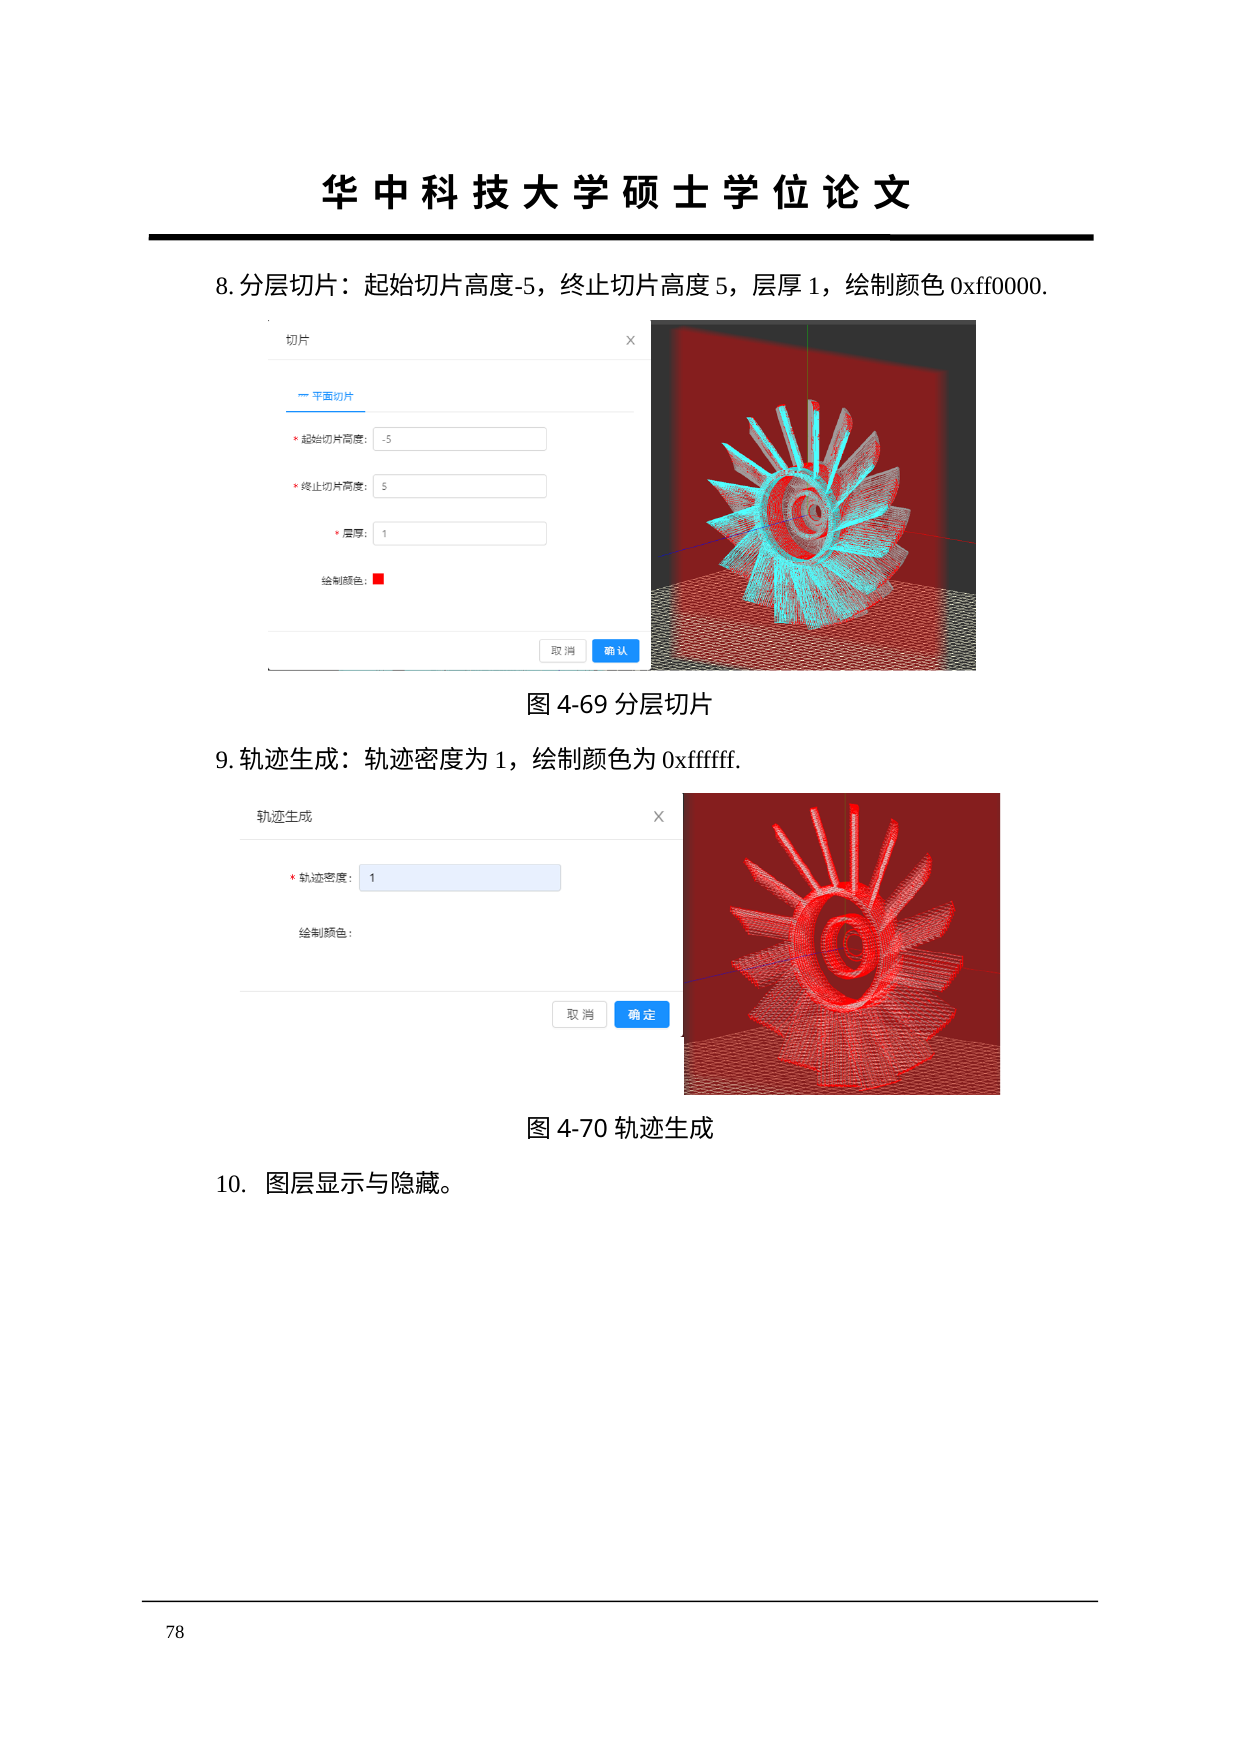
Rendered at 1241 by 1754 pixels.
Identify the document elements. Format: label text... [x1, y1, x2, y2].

picture [239, 793, 1001, 1095]
list 分层切片：起始切片高度-5，终止切片高度5，层厚1，绘制颜色0xff0000. [165, 266, 1075, 302]
list 轨迹生成：轨迹密度为1，绘制颜色为0xffffff. [165, 739, 1075, 775]
list 图层显示与隐藏。 [165, 1163, 1075, 1199]
picture [264, 320, 976, 671]
